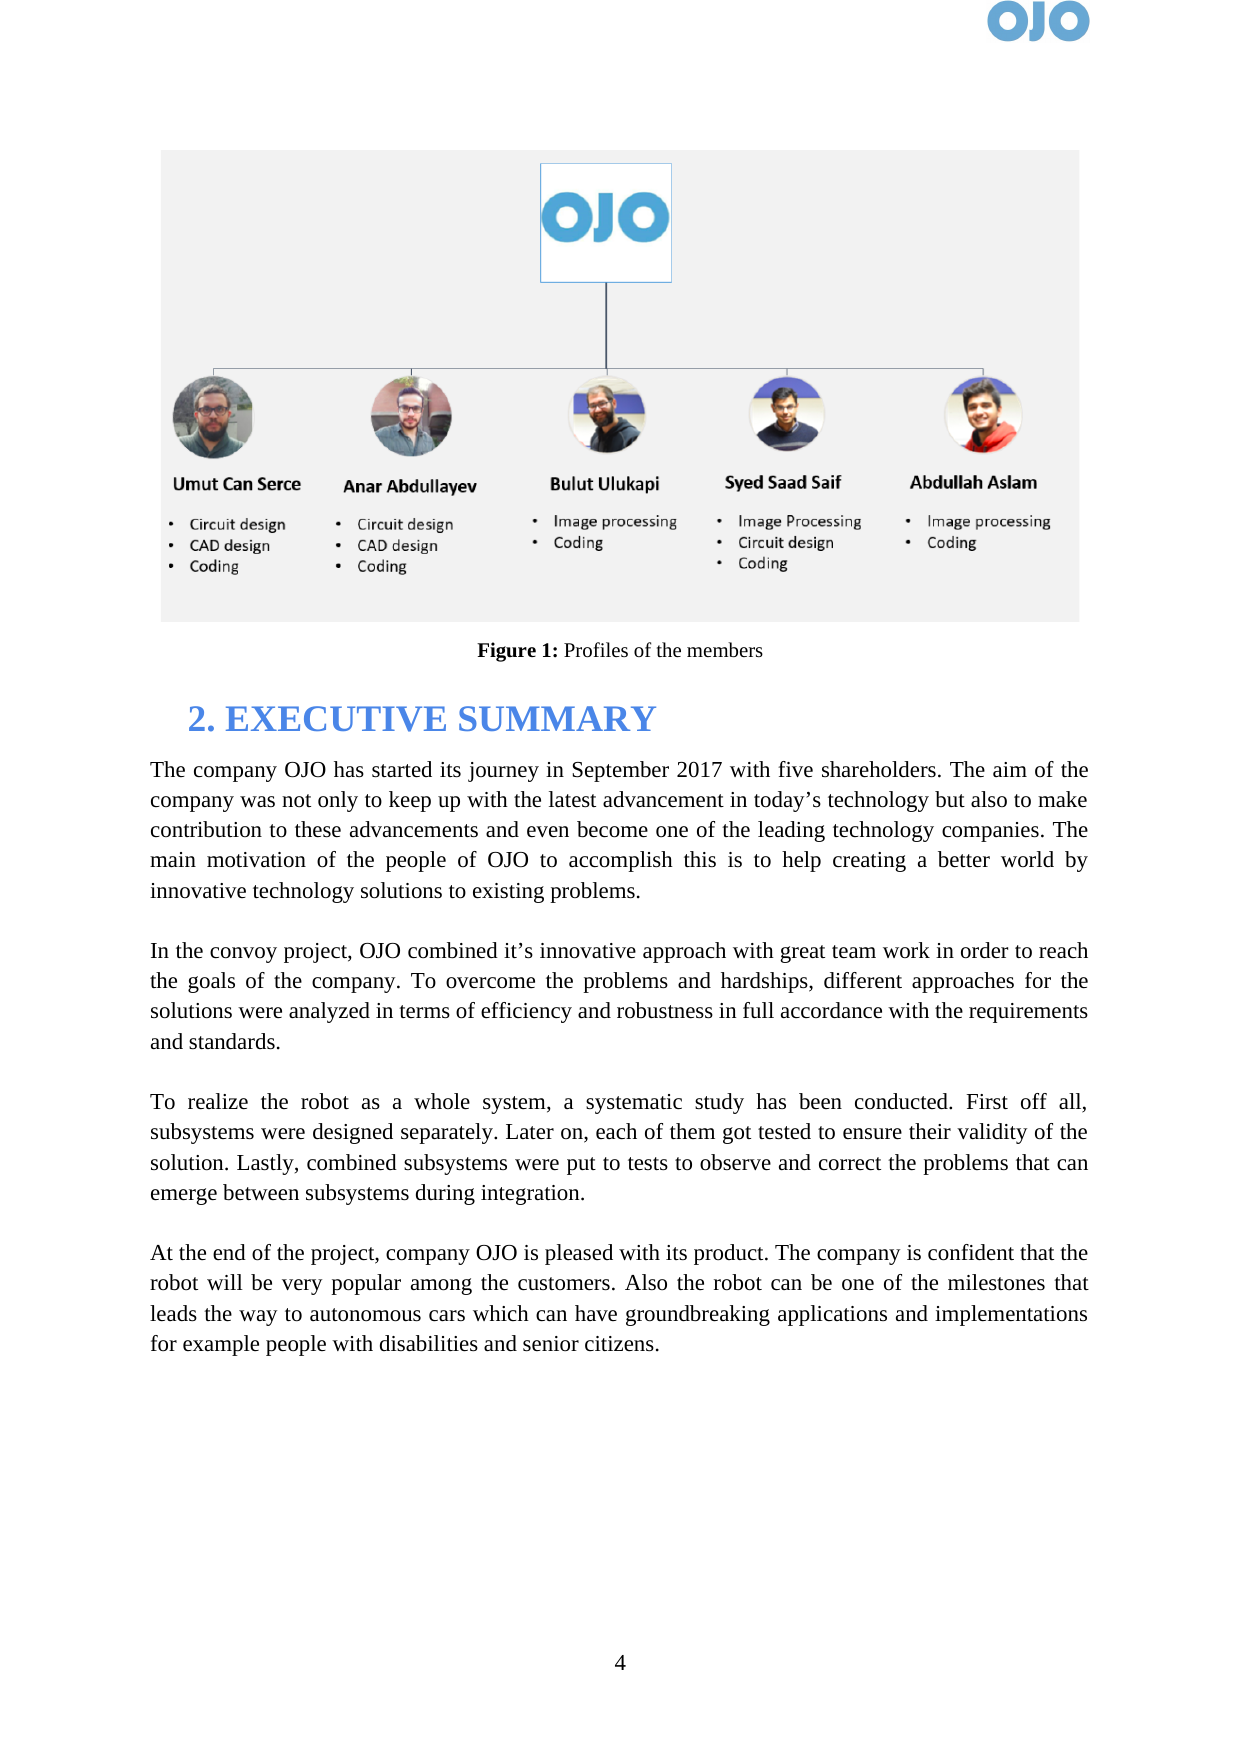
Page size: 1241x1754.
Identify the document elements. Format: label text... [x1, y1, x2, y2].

text To realize the robot as a whole system, a systematic study has been conducted. First off all, subsystems were designed separately. Later on, each of them got tested to ensure their validity of the solution. Lastly, combined subsystems were put to tests to observe and correct the problems that can emerge between subsystems during integration. [150, 1088, 1090, 1205]
text The company OJO has started its journey in September 2017 with five shareholders. The aim of the company was not only to keep up with the latest advancement in today’s technology but also to make contribution to these advancements and even become one of the leading technology companies. The main motivation of the people of OJO to accomplish this is to help creating a better world by innovative technology solutions to existing problems. [150, 756, 1090, 903]
subtitle EXECUTIVE SUMMARY [187, 696, 1090, 739]
text In the convoy project, OJO combined it’s innovative approach with great team work in order to reach the goals of the company. To overcome the problems and hardships, different approaches for the solutions were analyzed in terms of efficiency and robustness in full accordance with the requirements and standards. [150, 937, 1090, 1054]
picture [986, 0, 1091, 43]
picture [160, 150, 1080, 622]
text Figure 1: Profiles of the members [150, 638, 1090, 662]
text At the end of the project, company OJO is pleased with its product. The company is confident that the robot will be very popular among the customers. Also the robot can be one of the milestones that leads the way to autonomous cars which can have groundbreaking applications and implementations for example people with disabilities and senior citizens. [150, 1239, 1090, 1356]
